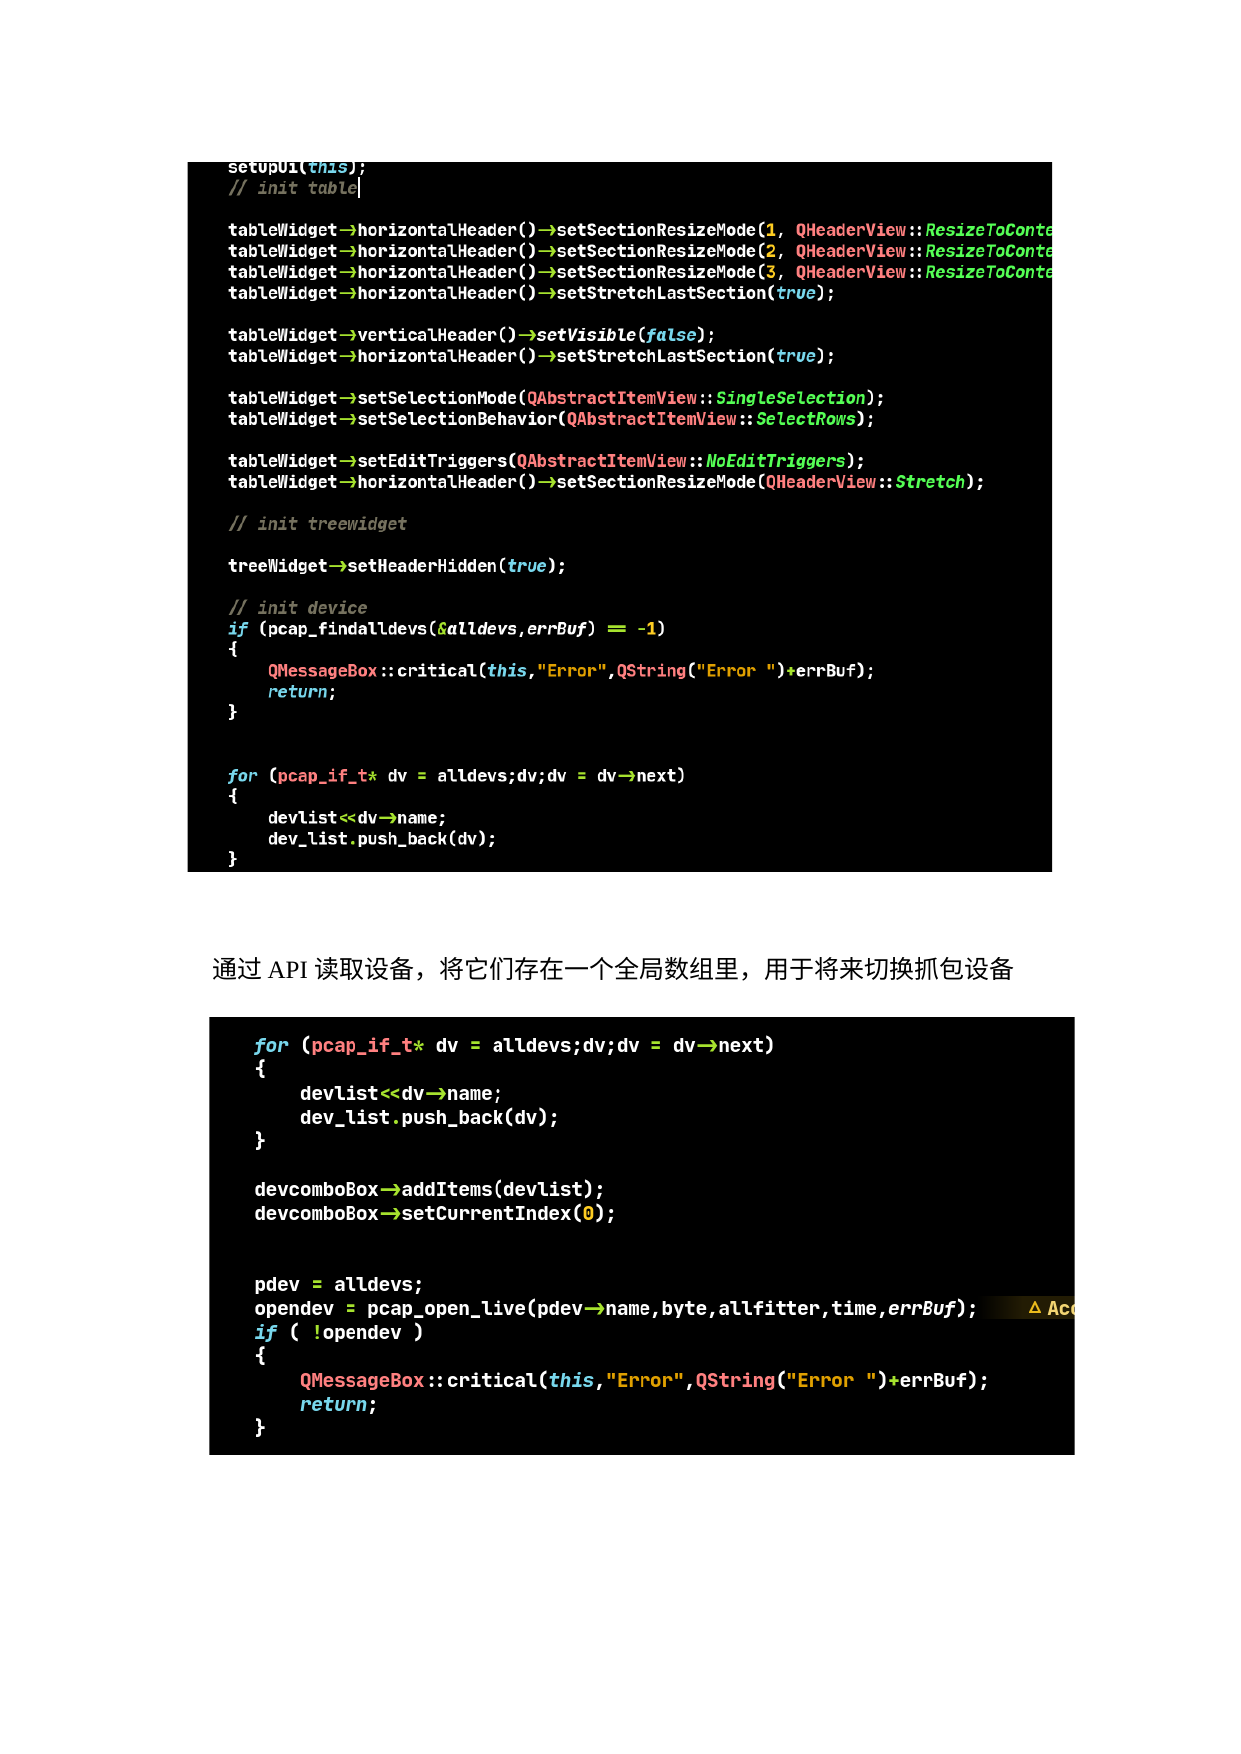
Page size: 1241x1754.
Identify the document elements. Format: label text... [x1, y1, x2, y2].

list 通过API 读取设备，将它们存在一个全局数组里，用于将来切换抓包设备 [187, 935, 1053, 1000]
picture [209, 1017, 1075, 1455]
picture [187, 162, 1053, 872]
